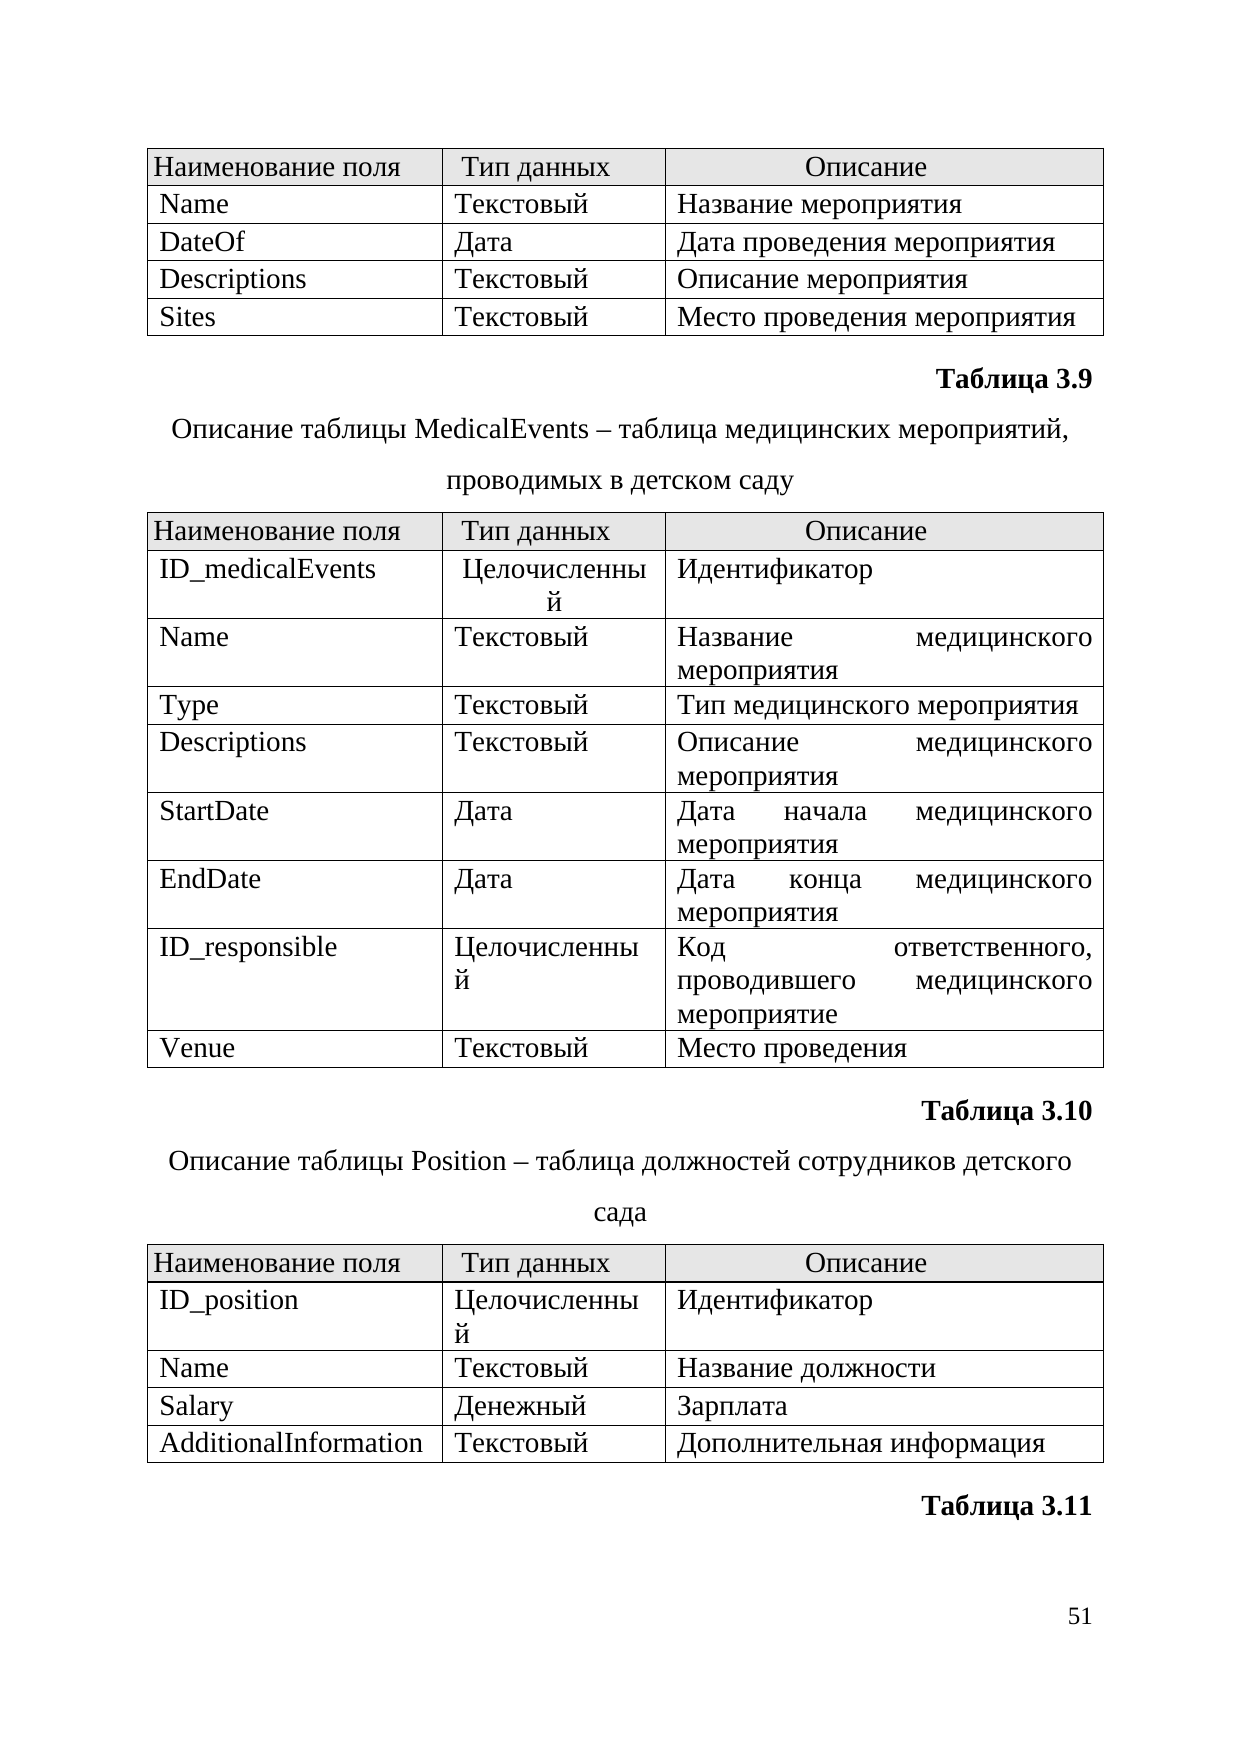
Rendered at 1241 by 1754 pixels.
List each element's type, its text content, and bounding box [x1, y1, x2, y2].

table_cell Целочисленный [443, 1283, 665, 1349]
table_cell Зарплата [666, 1388, 1103, 1424]
table_cell Текстовый [443, 1426, 665, 1462]
table_cell StartDate [148, 793, 442, 860]
table_cell Дата начала медицинского мероприятия [666, 793, 1103, 860]
table_cell Название должности [666, 1351, 1103, 1387]
table_cell Тип медицинского мероприятия [666, 687, 1103, 723]
table_header Наименование поля [148, 513, 442, 550]
table_cell Текстовый [443, 619, 665, 686]
table_cell ID_responsible [148, 929, 442, 1029]
table_cell Дата проведения мероприятия [666, 224, 1103, 260]
table_cell Venue [148, 1031, 442, 1067]
table_header Тип данных [443, 149, 665, 185]
table_cell Дата конца медицинского мероприятия [666, 861, 1103, 928]
table_cell ID_medicalEvents [148, 551, 442, 618]
table_cell Название медицинского мероприятия [666, 619, 1103, 686]
table_cell EndDate [148, 861, 442, 928]
table_header Описание [666, 513, 1103, 550]
table_cell Текстовый [443, 1351, 665, 1387]
table_cell DateOf [148, 224, 442, 260]
table_cell Текстовый [443, 1031, 665, 1067]
text Описание таблицы MedicalEvents – таблица медицинских мероприятий, проводимых в детском саду [148, 412, 1092, 495]
table_cell Name [148, 619, 442, 686]
table_cell Идентификатор [666, 551, 1103, 618]
table_cell AdditionalInformation [148, 1426, 442, 1462]
table_cell Название мероприятия [666, 186, 1103, 223]
text Описание таблицы Position – таблица должностей сотрудников детского сада [148, 1143, 1092, 1227]
table_cell Sites [148, 299, 442, 335]
table_cell Дата [443, 224, 665, 260]
table_cell Место проведения [666, 1031, 1103, 1067]
table_cell Дата [443, 861, 665, 928]
text Таблица 3.10 [148, 1093, 1092, 1127]
table_cell Текстовый [443, 687, 665, 723]
table_header Описание [666, 149, 1103, 185]
table_cell Name [148, 1351, 442, 1387]
table_cell Текстовый [443, 299, 665, 335]
table_cell Descriptions [148, 725, 442, 792]
table_cell Описание медицинского мероприятия [666, 725, 1103, 792]
table_header Описание [666, 1245, 1103, 1281]
table_cell Type [148, 687, 442, 723]
table_header Тип данных [443, 1245, 665, 1281]
table_header Наименование поля [148, 149, 442, 185]
table_cell Место проведения мероприятия [666, 299, 1103, 335]
text Таблица 3.9 [148, 361, 1092, 395]
table_cell Descriptions [148, 261, 442, 298]
table_cell Текстовый [443, 261, 665, 298]
table_header Тип данных [443, 513, 665, 550]
table_header Наименование поля [148, 1245, 442, 1281]
table_cell Денежный [443, 1388, 665, 1424]
table_cell Текстовый [443, 725, 665, 792]
table_cell Код ответственного, проводившего медицинского мероприятие [666, 929, 1103, 1029]
table_cell Целочисленный [443, 929, 665, 1029]
table_cell Описание мероприятия [666, 261, 1103, 298]
table_cell Дополнительная информация [666, 1426, 1103, 1462]
table_cell Текстовый [443, 186, 665, 223]
table_cell Salary [148, 1388, 442, 1424]
table_cell Целочисленный [443, 551, 665, 618]
table_cell Name [148, 186, 442, 223]
text Таблица 3.11 [148, 1488, 1092, 1522]
table_cell ID_position [148, 1283, 442, 1349]
table_cell Дата [443, 793, 665, 860]
table_cell Идентификатор [666, 1283, 1103, 1349]
